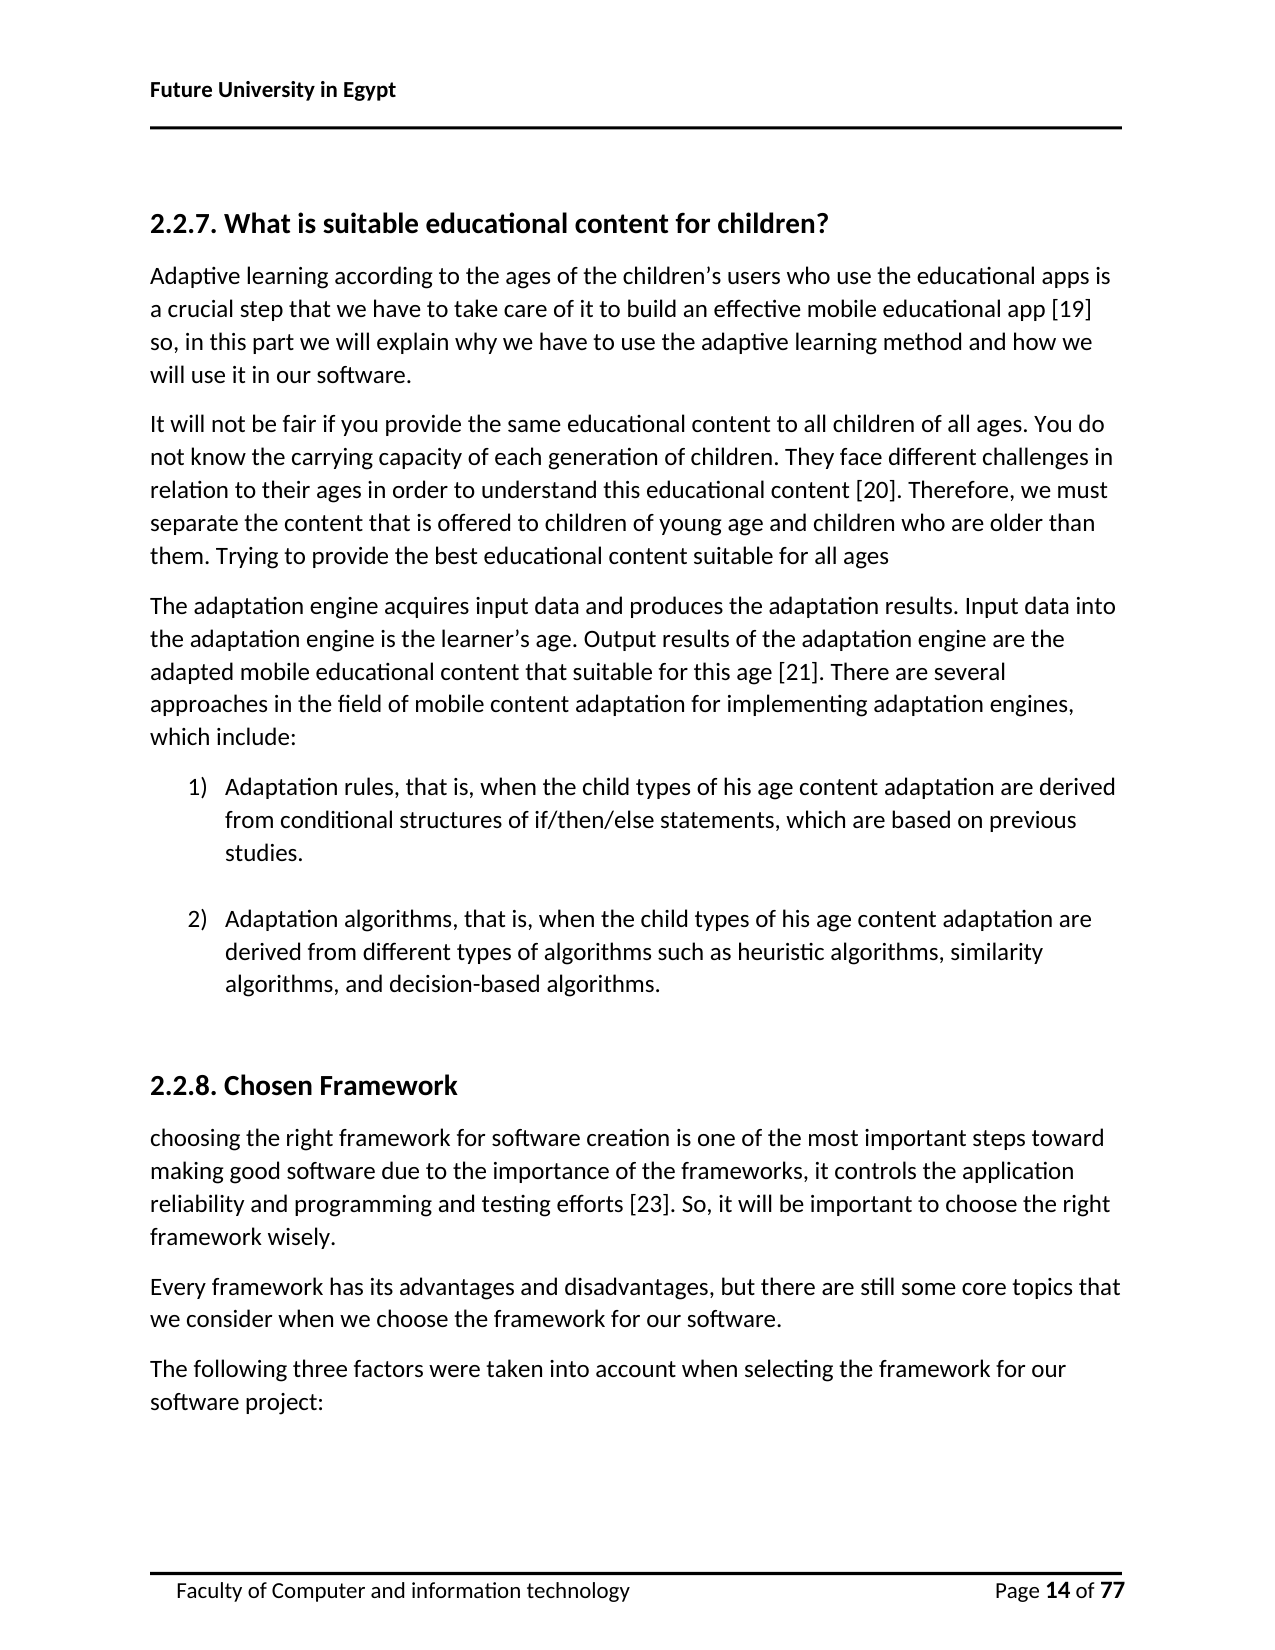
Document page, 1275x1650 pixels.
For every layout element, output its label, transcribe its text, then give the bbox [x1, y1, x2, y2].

text 2.2.8. Chosen Framework [150, 1067, 1125, 1103]
text It will not be fair if you provide the same educational content to all children of all ages. You do not know the carrying capacity of each generation of children. They face different challenges in relation to their ages in order to understand this educational content [20]. Therefore, we must separate the content that is offered to children of young age and children who are older than them. Trying to provide the best educational content suitable for all ages [150, 408, 1125, 571]
text Every framework has its advantages and disadvantages, but there are still some core topics that we consider when we choose the framework for our software. [150, 1271, 1125, 1334]
text choosing the right framework for software creation is one of the most important steps toward making good software due to the importance of the frameworks, it controls the application reliability and programming and testing efforts [23]. So, it will be important to choose the right framework wisely. [150, 1122, 1125, 1252]
text The adaptation engine acquires input data and produces the adaptation results. Input data into the adaptation engine is the learner’s age. Output results of the adaptation engine are the adapted mobile educational content that suitable for this age [21]. There are several approaches in the field of mobile content adaptation for implementing adaptation engines, which include: [150, 590, 1125, 752]
list Adaptation rules, that is, when the child types of his age content adaptation are derived from conditional structures of if/then/else statements, which are based on previous studies. [187, 771, 1125, 867]
list Adaptation algorithms, that is, when the child types of his age content adaptation are derived from different types of algorithms such as heuristic algorithms, similarity algorithms, and decision-based algorithms. [187, 903, 1125, 999]
text Adaptive learning according to the ages of the children’s users who use the educational apps is a crucial step that we have to take care of it to build an effective mobile educational app [19] so, in this part we will explain why we have to use the adaptive learning method and how we will use it in our software. [150, 260, 1125, 389]
text 2.2.7. What is suitable educational content for children? [150, 205, 1125, 241]
text The following three factors were taken into account when selecting the framework for our software project: [150, 1353, 1125, 1417]
